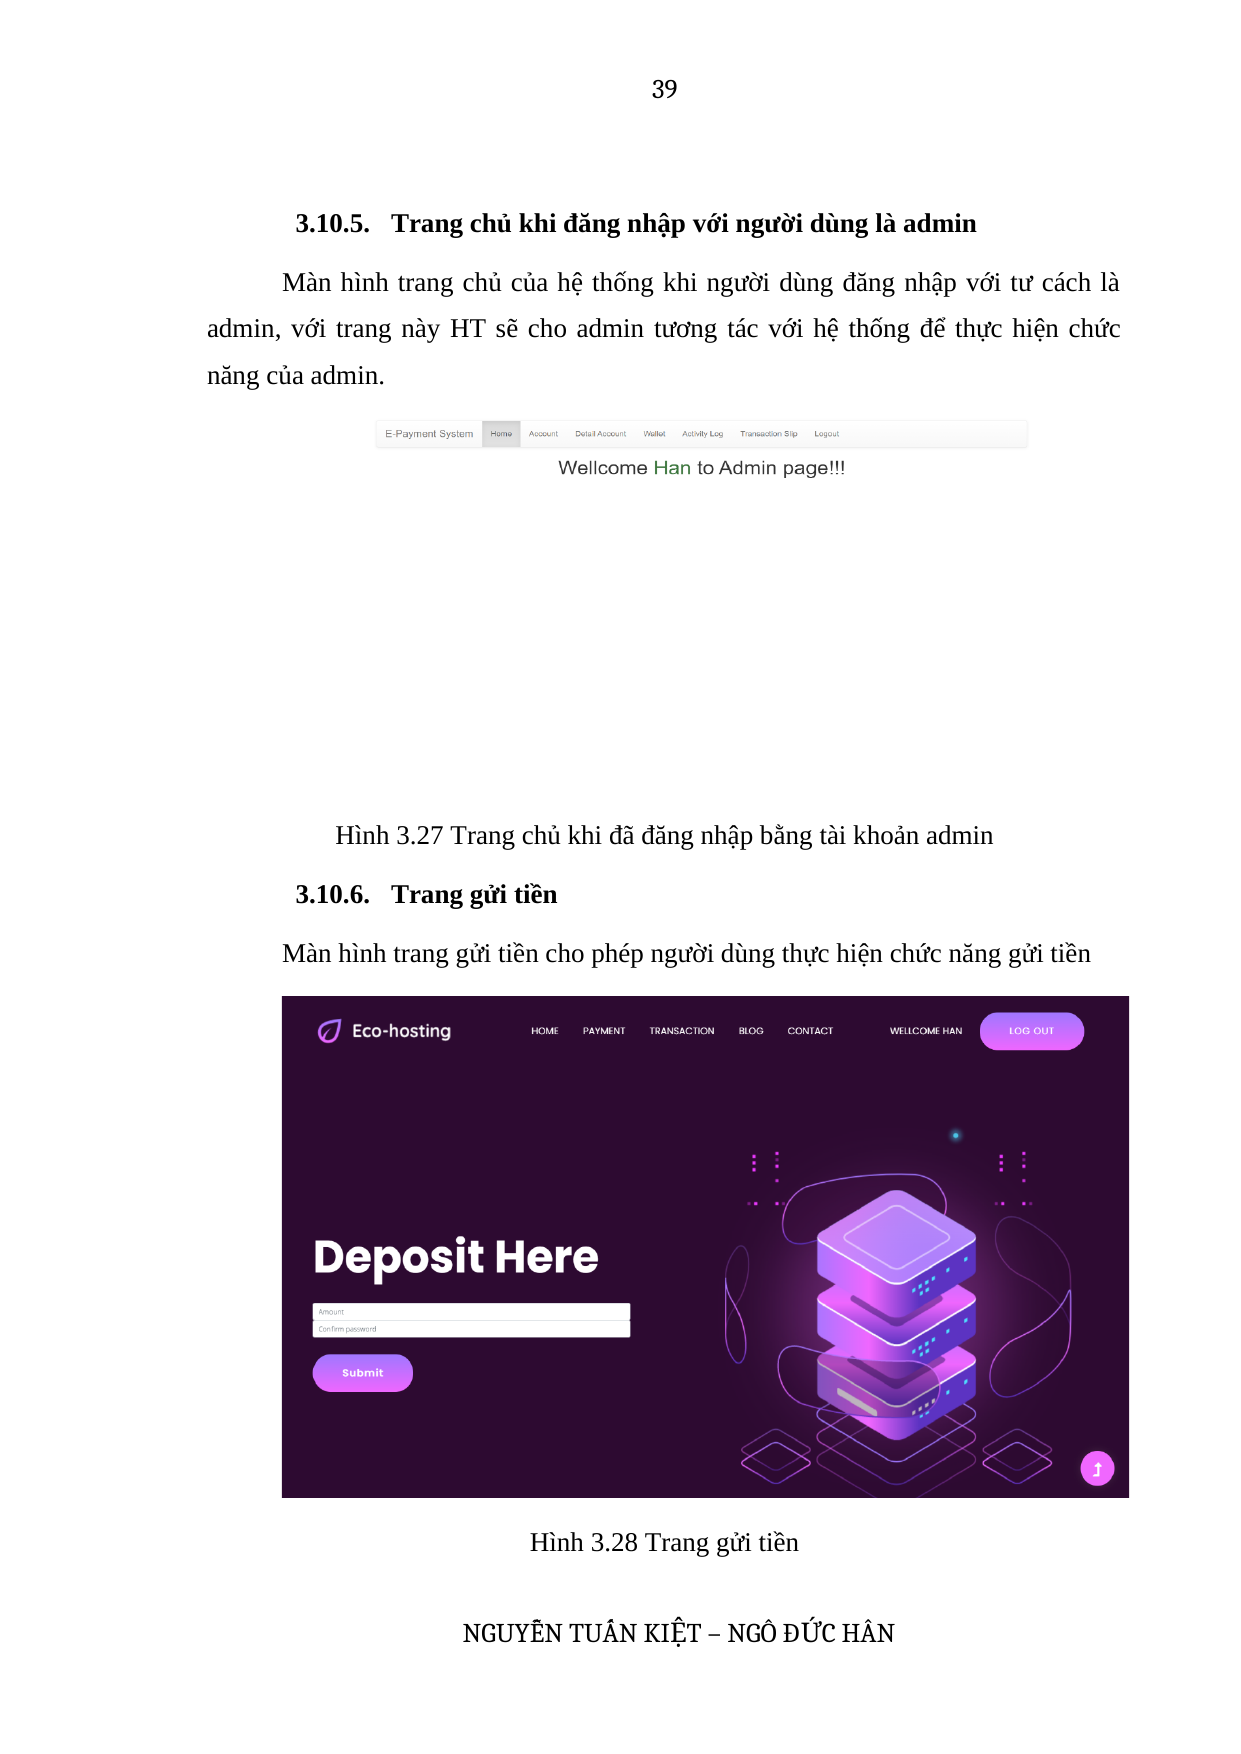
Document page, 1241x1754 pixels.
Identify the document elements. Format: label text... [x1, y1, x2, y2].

picture [337, 418, 1067, 791]
subtitle Trang gửi tiền [295, 878, 1122, 909]
picture [281, 996, 1130, 1498]
subtitle Trang chủ khi đăng nhập với người dùng là admin [295, 207, 1122, 238]
text Màn hình trang chủ của hệ thống khi người dùng đăng nhập với tư cách là admin, với trang này HT sẽ cho admin tương tác với hệ thống để thực hiện chức năng của admin. [207, 266, 1122, 390]
text Màn hình trang gửi tiền cho phép người dùng thực hiện chức năng gửi tiền [207, 937, 1122, 968]
